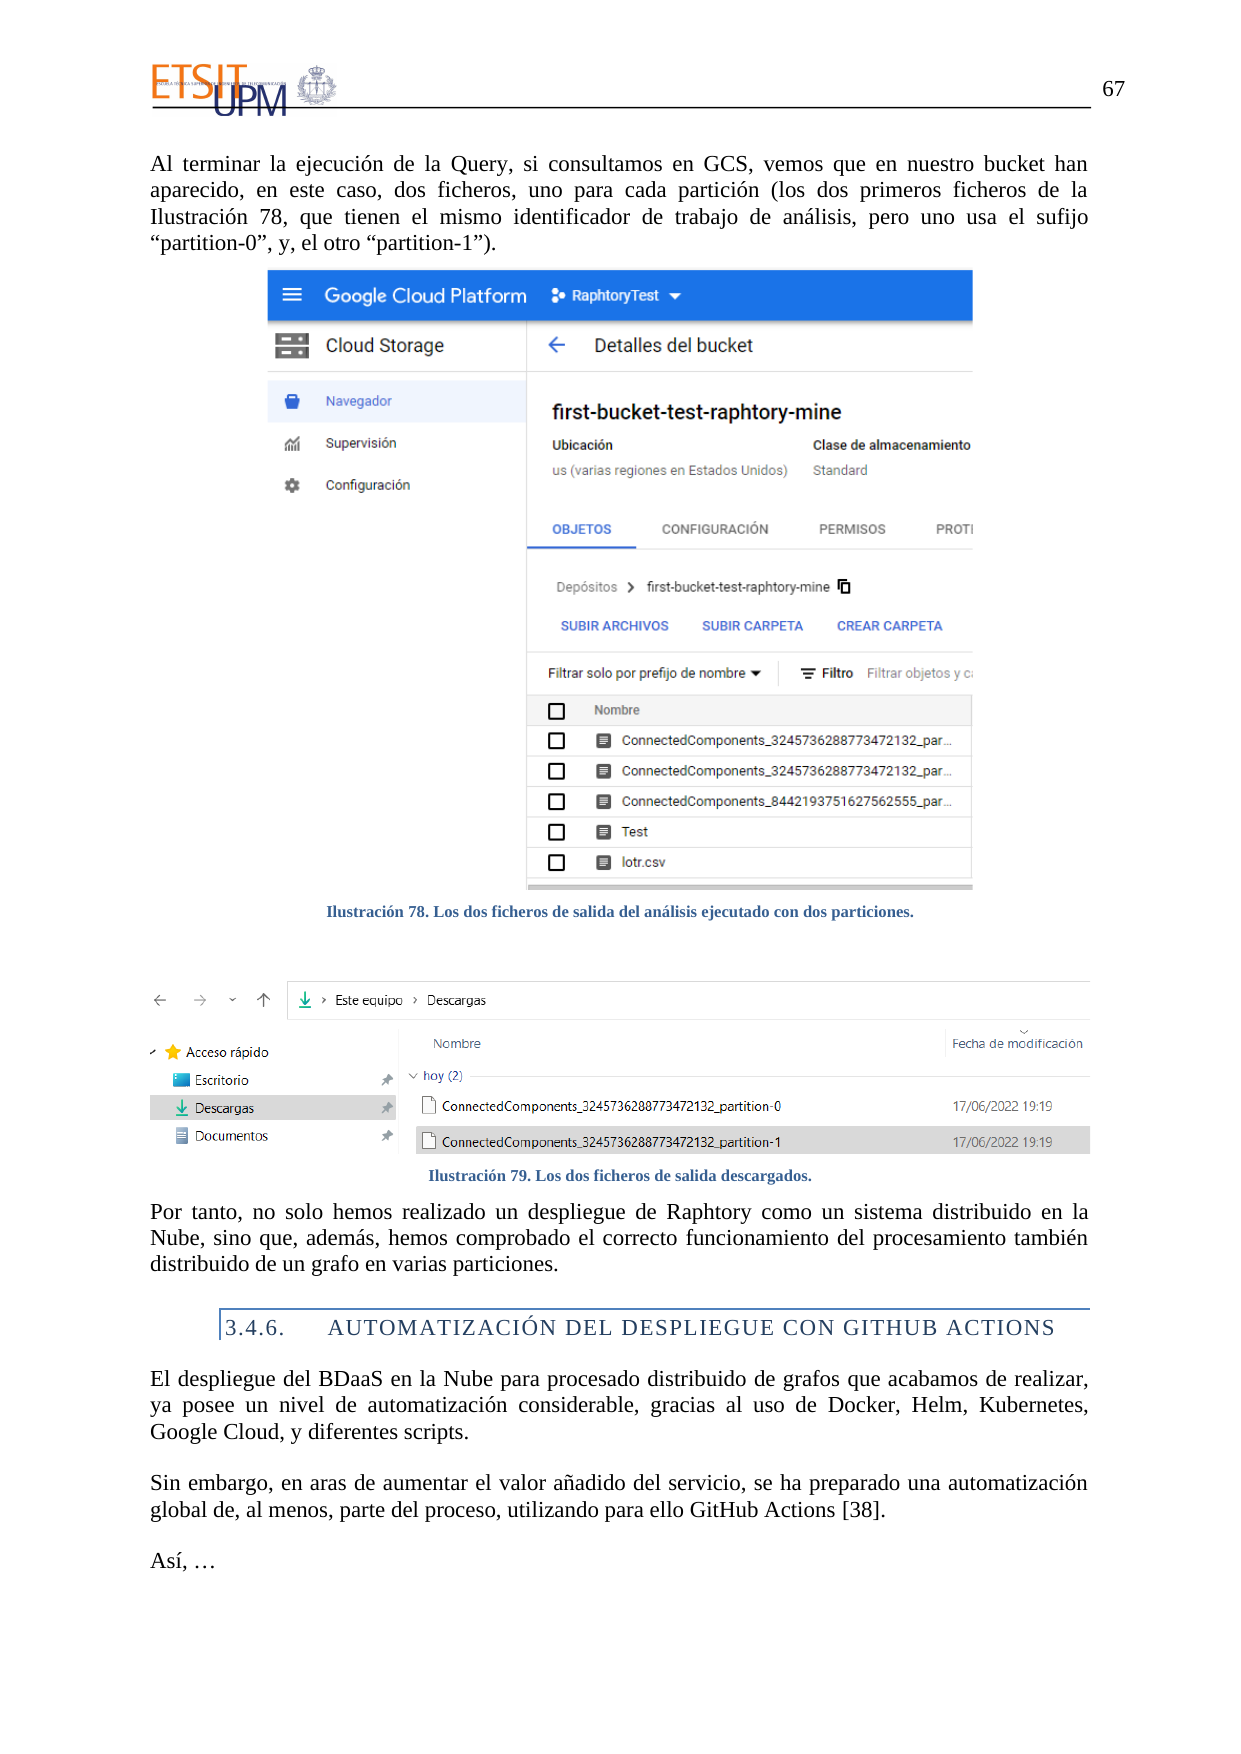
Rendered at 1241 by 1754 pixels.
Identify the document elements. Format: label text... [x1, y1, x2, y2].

picture [151, 63, 338, 117]
text Así, … [150, 1547, 1090, 1573]
text Al terminar la ejecución de la Query, si consultamos en GCS, vemos que en nuestro bucket han aparecido, en este caso, dos ficheros, uno para cada partición (los dos primeros ficheros de la Ilustración 78, que tienen el mismo identificador de trabajo de análisis, pero uno usa el sufijo “partition-0”, y, el otro “partition-1”). [150, 150, 1090, 255]
text Ilustración 79. Los dos ficheros de salida descargados. [150, 1166, 1090, 1185]
picture [267, 267, 973, 890]
text Por tanto, no solo hemos realizado un despliegue de Raphtory como un sistema distribuido en la Nube, sino que, además, hemos comprobado el correcto funcionamiento del procesamiento también distribuido de un grafo en varias particiones. [150, 1198, 1090, 1277]
subtitle Automatización del despliegue con GitHub Actions [221, 1310, 1090, 1340]
picture [150, 972, 1091, 1154]
text El despliegue del BDaaS en la Nube para procesado distribuido de grafos que acabamos de realizar, ya posee un nivel de automatización considerable, gracias al uso de Docker, Helm, Kubernetes, Google Cloud, y diferentes scripts. [150, 1365, 1090, 1444]
text Ilustración 78. Los dos ficheros de salida del análisis ejecutado con dos particiones. [150, 902, 1090, 921]
text Sin embargo, en aras de aumentar el valor añadido del servicio, se ha preparado una automatización global de, al menos, parte del proceso, utilizando para ello GitHub Actions . [150, 1469, 1090, 1522]
